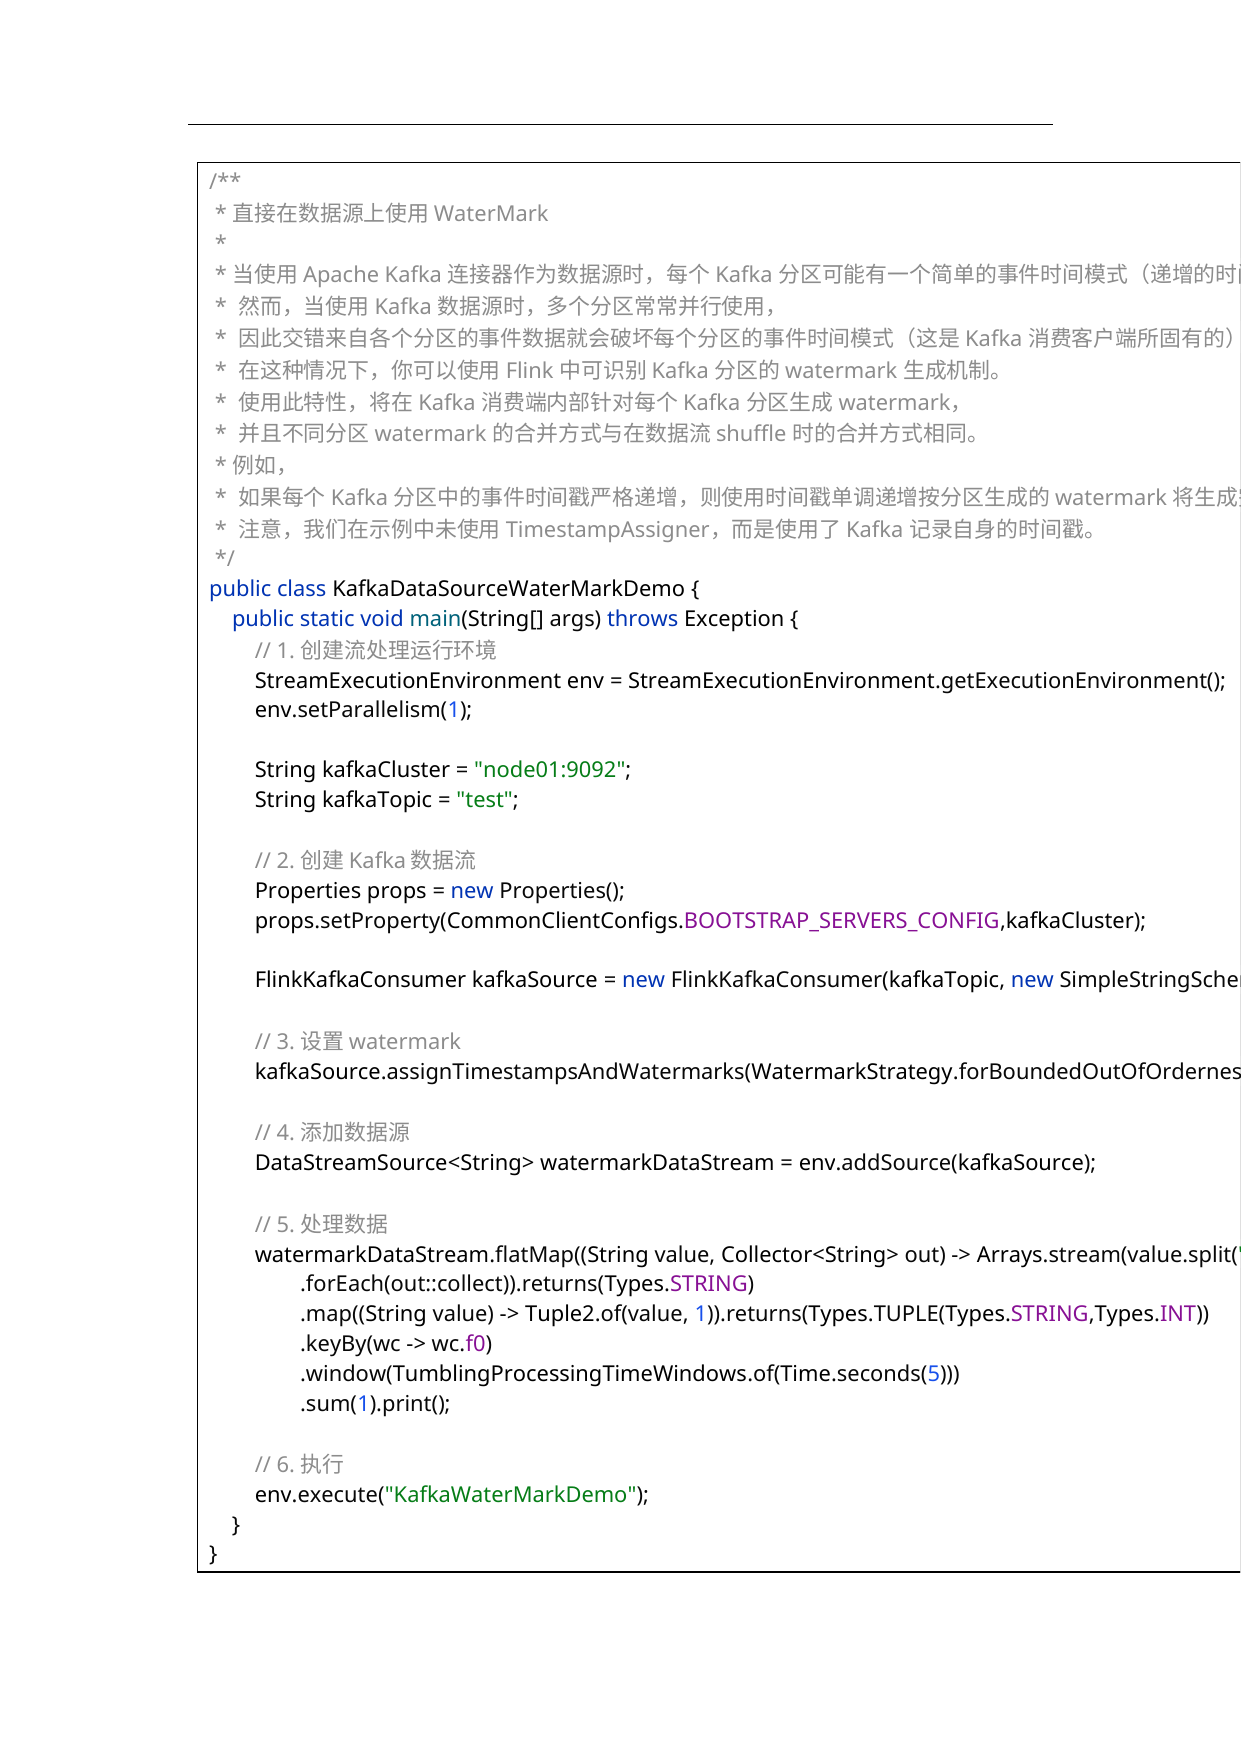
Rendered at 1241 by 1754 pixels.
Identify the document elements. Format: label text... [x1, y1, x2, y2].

table_header /** * 直接在数据源上使用WaterMark * * 当使用 Apache Kafka 连接器作为数据源时，每个 Kafka 分区可能有一个简单的事件时间模式（递增的时间戳或有界无序）。 * 然而，当使用 Kafka 数据源时，多个分区常常并行使用， * 因此交错来自各个分区的事件数据就会破坏每个分区的事件时间模式（这是 Kafka 消费客户端所固有的）。 * 在这种情况下，你可以使用 Flink 中可识别 Kafka 分区的 watermark 生成机制。 * 使用此特性，将在 Kafka 消费端内部针对每个 Kafka 分区生成 watermark， * 并且不同分区 watermark 的合并方式与在数据流 shuffle 时的合并方式相同。 * 例如， * 如果每个 Kafka 分区中的事件时间戳严格递增，则使用时间戳单调递增按分区生成的 watermark 将生成完美的全局 watermark。 * 注意，我们在示例中未使用 TimestampAssigner，而是使用了 Kafka 记录自身的时间戳。 */ public class KafkaDataSourceWaterMarkDemo { public static void main(String[] args) throws Exception { // 1. 创建流处理运行环境 StreamExecutionEnvironment env = StreamExecutionEnvironment.getExecutionEnvironment(); env.setParallelism(1); String kafkaCluster = "node01:9092"; String kafkaTopic = "test"; // 2. 创建Kafka数据流 Properties props = new Properties(); props.setProperty(CommonClientConfigs.BOOTSTRAP_SERVERS_CONFIG,kafkaCluster); FlinkKafkaConsumer kafkaSource = new FlinkKafkaConsumer(kafkaTopic, new SimpleStringSchema(), props); // 3. 设置watermark kafkaSource.assignTimestampsAndWatermarks(WatermarkStrategy.forBoundedOutOfOrderness(Duration.ofSeconds(20))); // 4. 添加数据源 DataStreamSource<String> watermarkDataStream = env.addSource(kafkaSource); // 5. 处理数据 watermarkDataStream.flatMap((String value, Collector<String> out) -> Arrays.stream(value.split(" ")) .forEach(out::collect)).returns(Types.STRING) .map((String value) -> Tuple2.of(value, 1)).returns(Types.TUPLE(Types.STRING,Types.INT)) .keyBy(wc -> wc.f0) .window(TumblingProcessingTimeWindows.of(Time.seconds(5))) .sum(1).print(); // 6. 执行 env.execute("KafkaWaterMarkDemo"); } } [198, 163, 1240, 1571]
